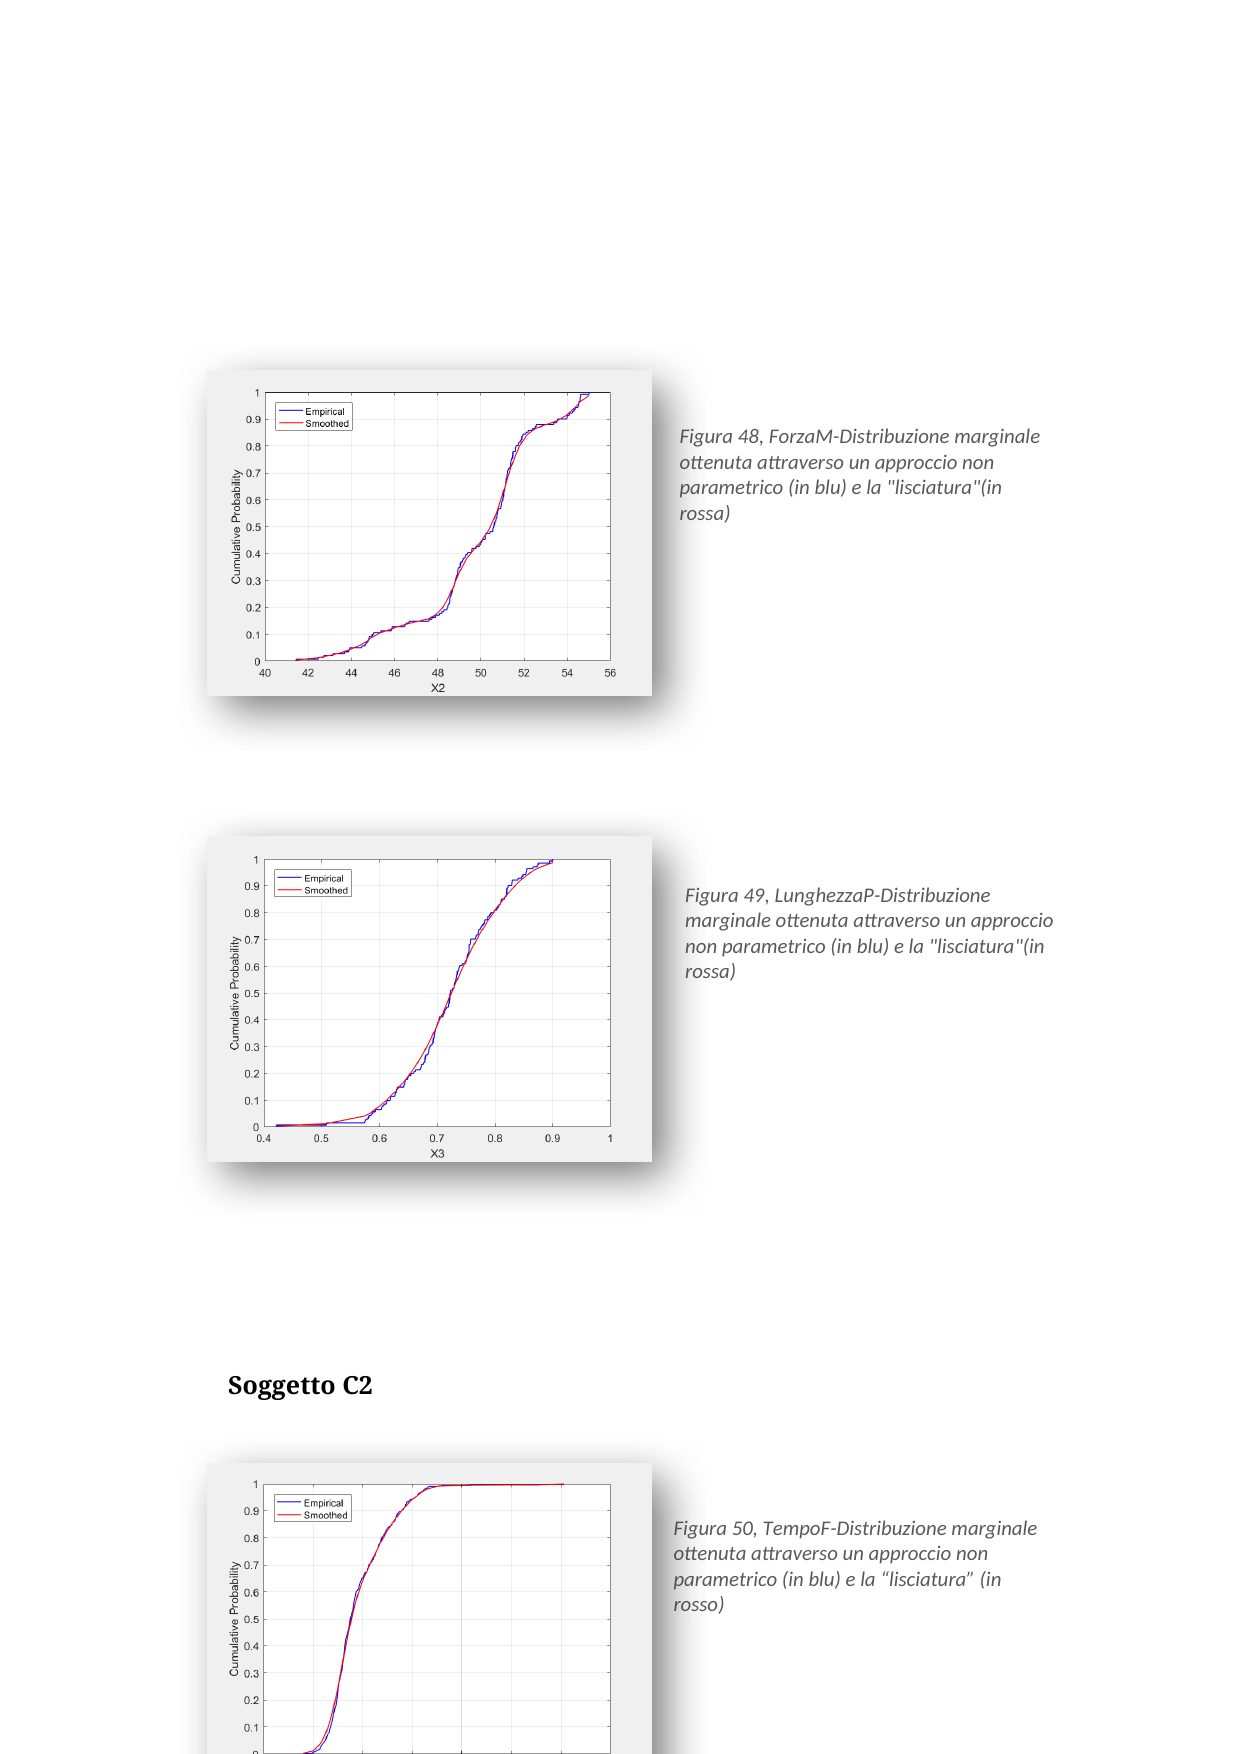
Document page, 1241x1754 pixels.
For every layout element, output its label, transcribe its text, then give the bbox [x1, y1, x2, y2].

list Soggetto C2 [182, 1368, 1058, 1402]
picture [207, 836, 652, 1162]
picture [207, 1463, 652, 1754]
picture [207, 370, 652, 696]
